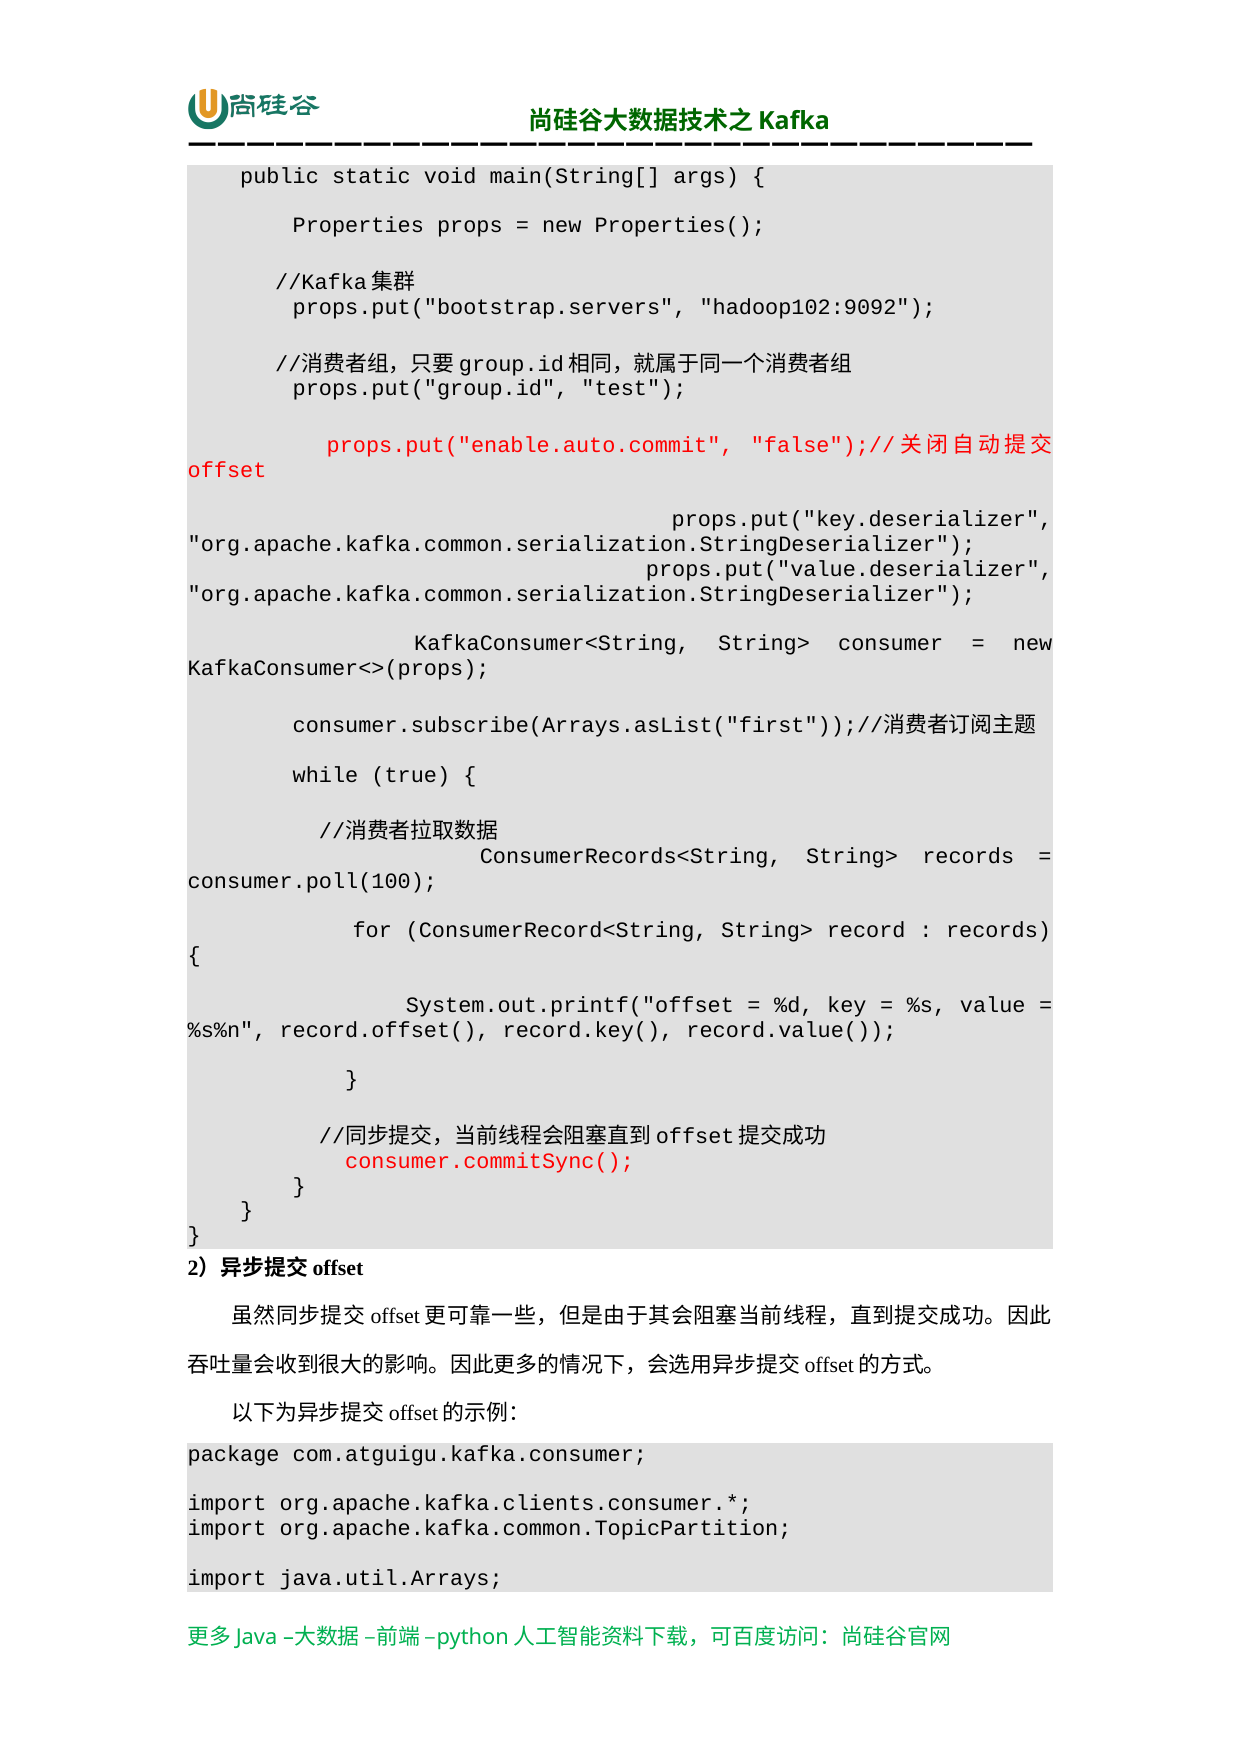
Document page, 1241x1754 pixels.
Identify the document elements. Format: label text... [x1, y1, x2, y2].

text 以下为异步提交offset的示例： [187, 1394, 1053, 1427]
text //同步提交，当前线程会阻塞直到offset提交成功 [187, 1118, 1053, 1150]
text //Kafka集群 [187, 264, 1053, 296]
text props.put("group.id", "test"); [187, 377, 1053, 402]
text //消费者组，只要group.id相同，就属于同一个消费者组 [187, 346, 1053, 377]
text //消费者拉取数据 [187, 813, 1053, 845]
text } [187, 1224, 1053, 1249]
text props.put("bootstrap.servers", "hadoop102:9092"); [187, 296, 1053, 321]
text package com.atguigu.kafka.consumer; [187, 1443, 1053, 1468]
text for (ConsumerRecord<String, String> record : records) { [187, 920, 1053, 969]
text import org.apache.kafka.common.TopicPartition; [187, 1517, 1053, 1542]
text } [187, 1068, 1053, 1093]
text while (true) { [187, 764, 1053, 788]
text props.put("enable.auto.commit", "false");//关闭自动提交offset [187, 427, 1053, 484]
text Properties props = new Properties(); [187, 214, 1053, 239]
text System.out.printf("offset = %d, key = %s, value = %s%n", record.offset(), record.key(), record.value()); [187, 994, 1053, 1044]
text import java.util.Arrays; [187, 1567, 1053, 1592]
text props.put("value.deserializer", "org.apache.kafka.common.serialization.StringDeserializer"); [187, 558, 1053, 608]
text 虽然同步提交offset更可靠一些，但是由于其会阻塞当前线程，直到提交成功。因此吞吐量会收到很大的影响。因此更多的情况下，会选用异步提交offset的方式。 [187, 1297, 1053, 1379]
text 2）异步提交offset [187, 1249, 1053, 1282]
text props.put("key.deserializer", "org.apache.kafka.common.serialization.StringDeserializer"); [187, 509, 1053, 558]
text consumer.commitSync(); [187, 1150, 1053, 1175]
text } [187, 1175, 1053, 1199]
text public static void main(String[] args) { [187, 165, 1053, 189]
text KafkaConsumer<String, String> consumer = new KafkaConsumer<>(props); [187, 633, 1053, 682]
text import org.apache.kafka.clients.consumer.*; [187, 1492, 1053, 1517]
text } [187, 1199, 1053, 1224]
text consumer.subscribe(Arrays.asList("first"));//消费者订阅主题 [187, 707, 1053, 739]
text ConsumerRecords<String, String> records = consumer.poll(100); [187, 845, 1053, 895]
